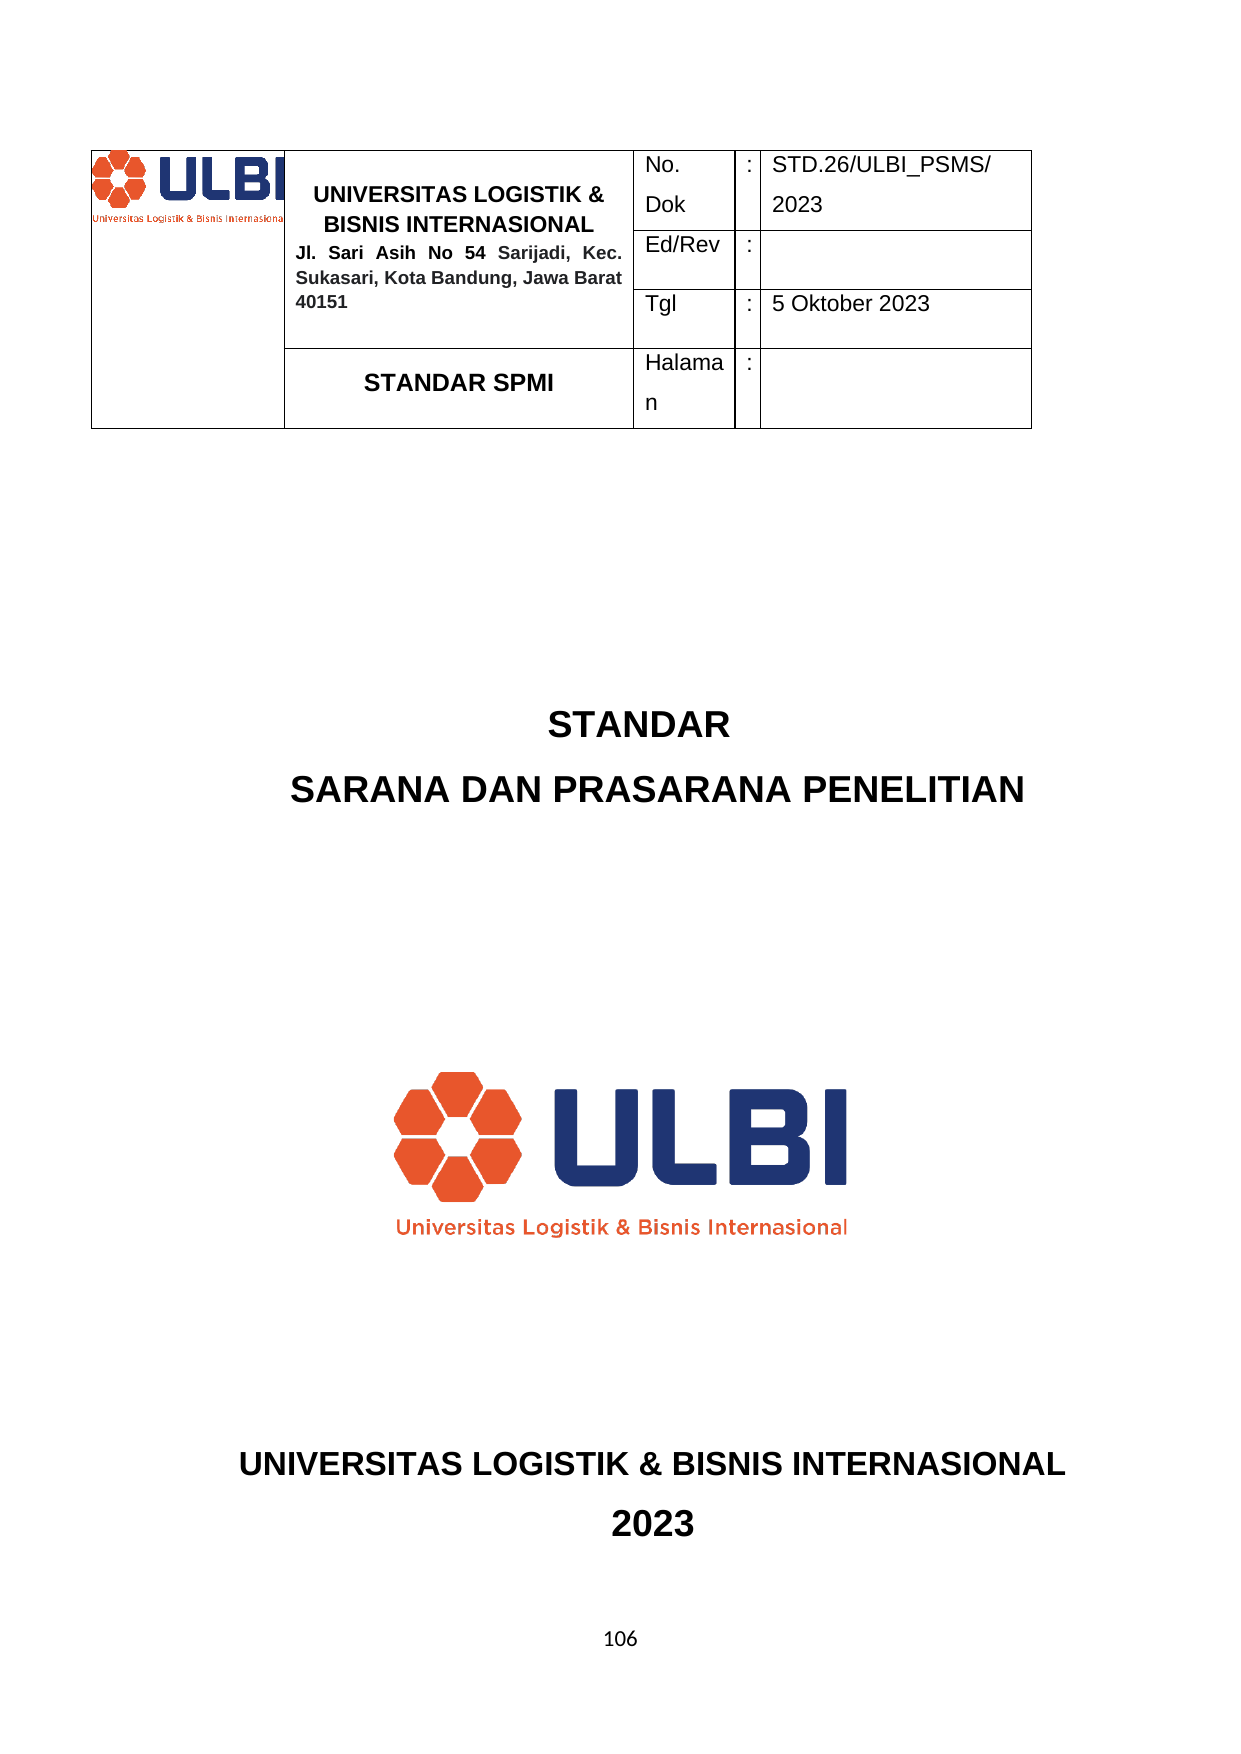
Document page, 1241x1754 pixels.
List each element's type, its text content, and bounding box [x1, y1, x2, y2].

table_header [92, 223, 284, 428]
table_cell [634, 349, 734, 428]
picture [393, 1072, 847, 1238]
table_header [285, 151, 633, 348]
picture [92, 150, 284, 223]
text 2023 [225, 1501, 1080, 1544]
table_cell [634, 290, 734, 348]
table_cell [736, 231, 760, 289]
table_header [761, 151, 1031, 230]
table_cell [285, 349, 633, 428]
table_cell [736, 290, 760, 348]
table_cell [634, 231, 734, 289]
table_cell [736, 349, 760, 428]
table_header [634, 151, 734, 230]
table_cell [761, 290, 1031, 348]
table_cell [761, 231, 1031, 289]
subtitle STANDAR SARANA DAN PRASARANA PENELITIAN [187, 702, 1090, 810]
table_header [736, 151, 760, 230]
text UNIVERSITAS LOGISTIK & BISNIS INTERNASIONAL [225, 1444, 1080, 1482]
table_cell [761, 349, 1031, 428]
